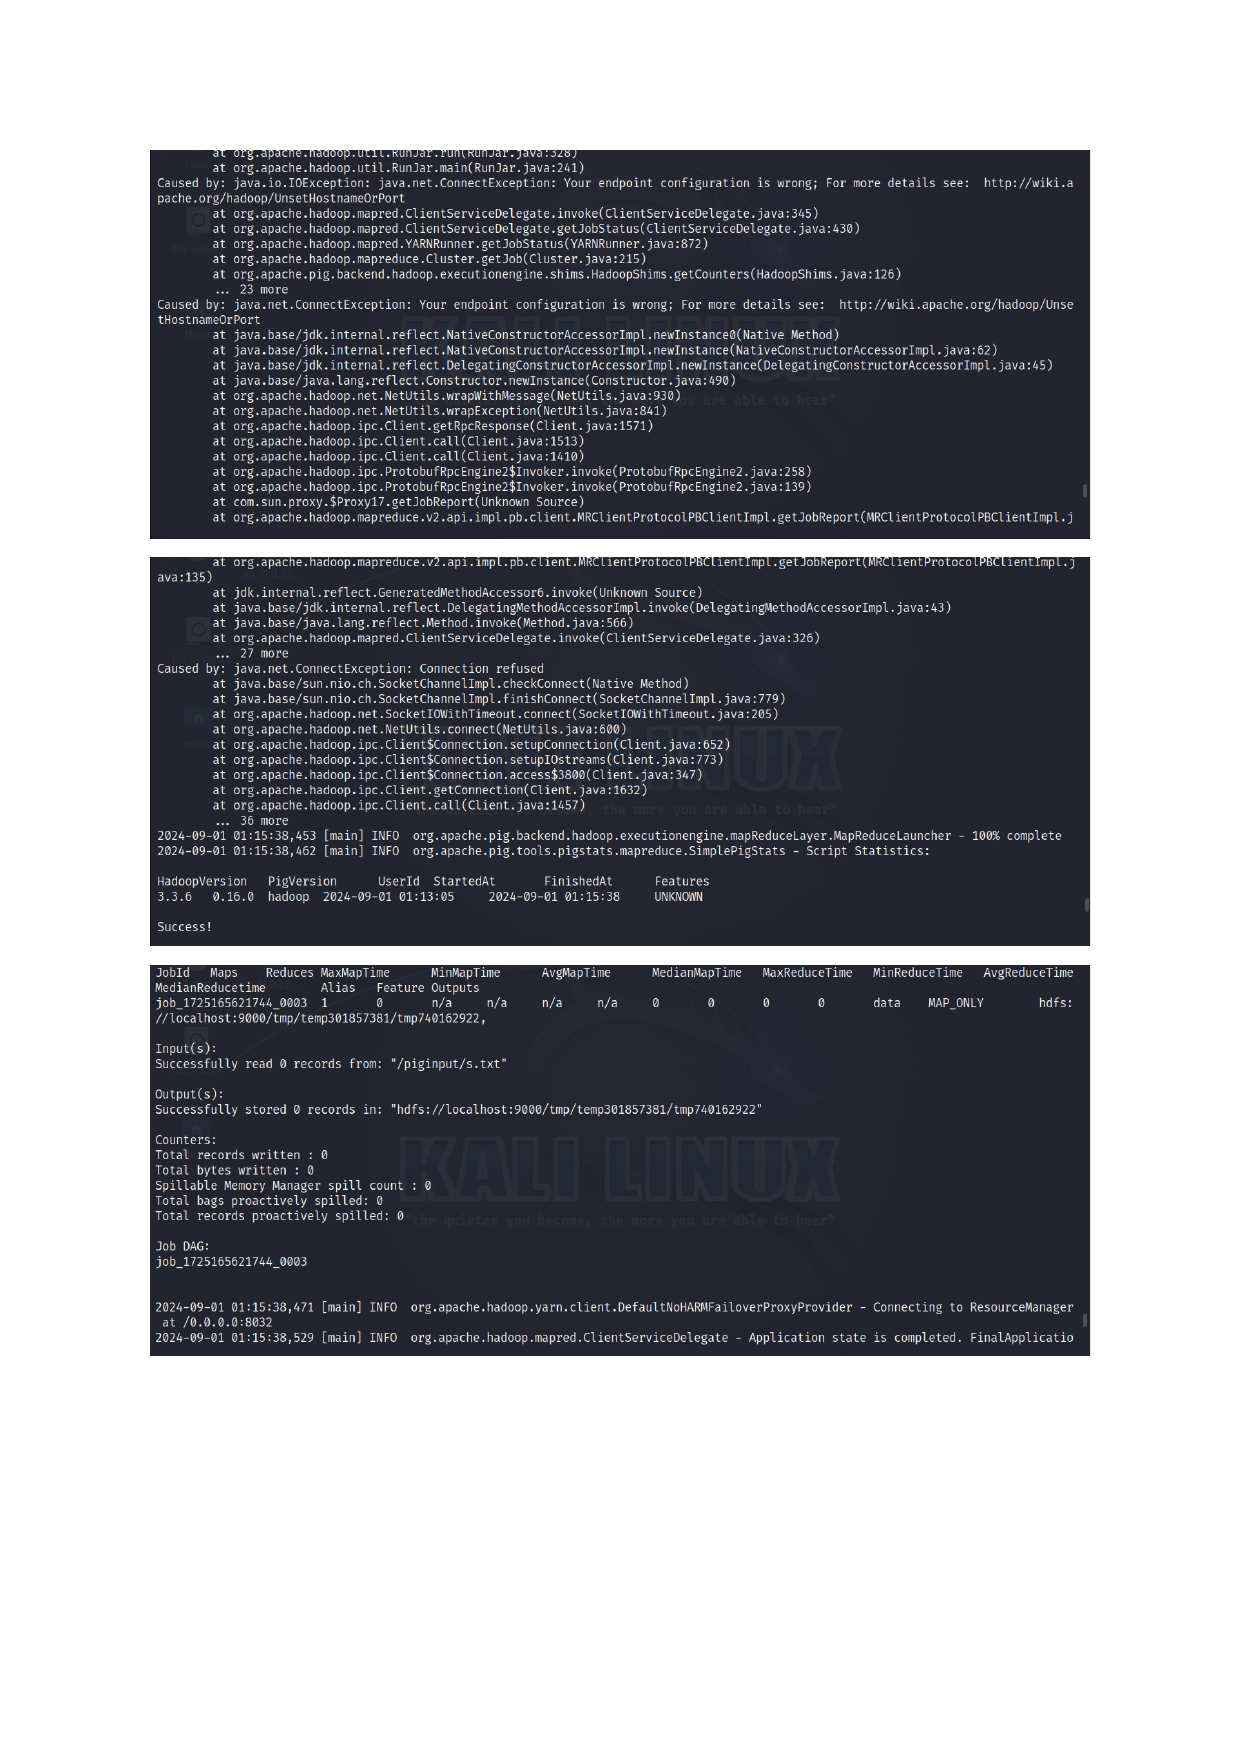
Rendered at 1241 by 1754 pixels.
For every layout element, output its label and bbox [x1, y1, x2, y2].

picture [150, 965, 1091, 1356]
picture [150, 557, 1091, 946]
picture [150, 150, 1091, 539]
